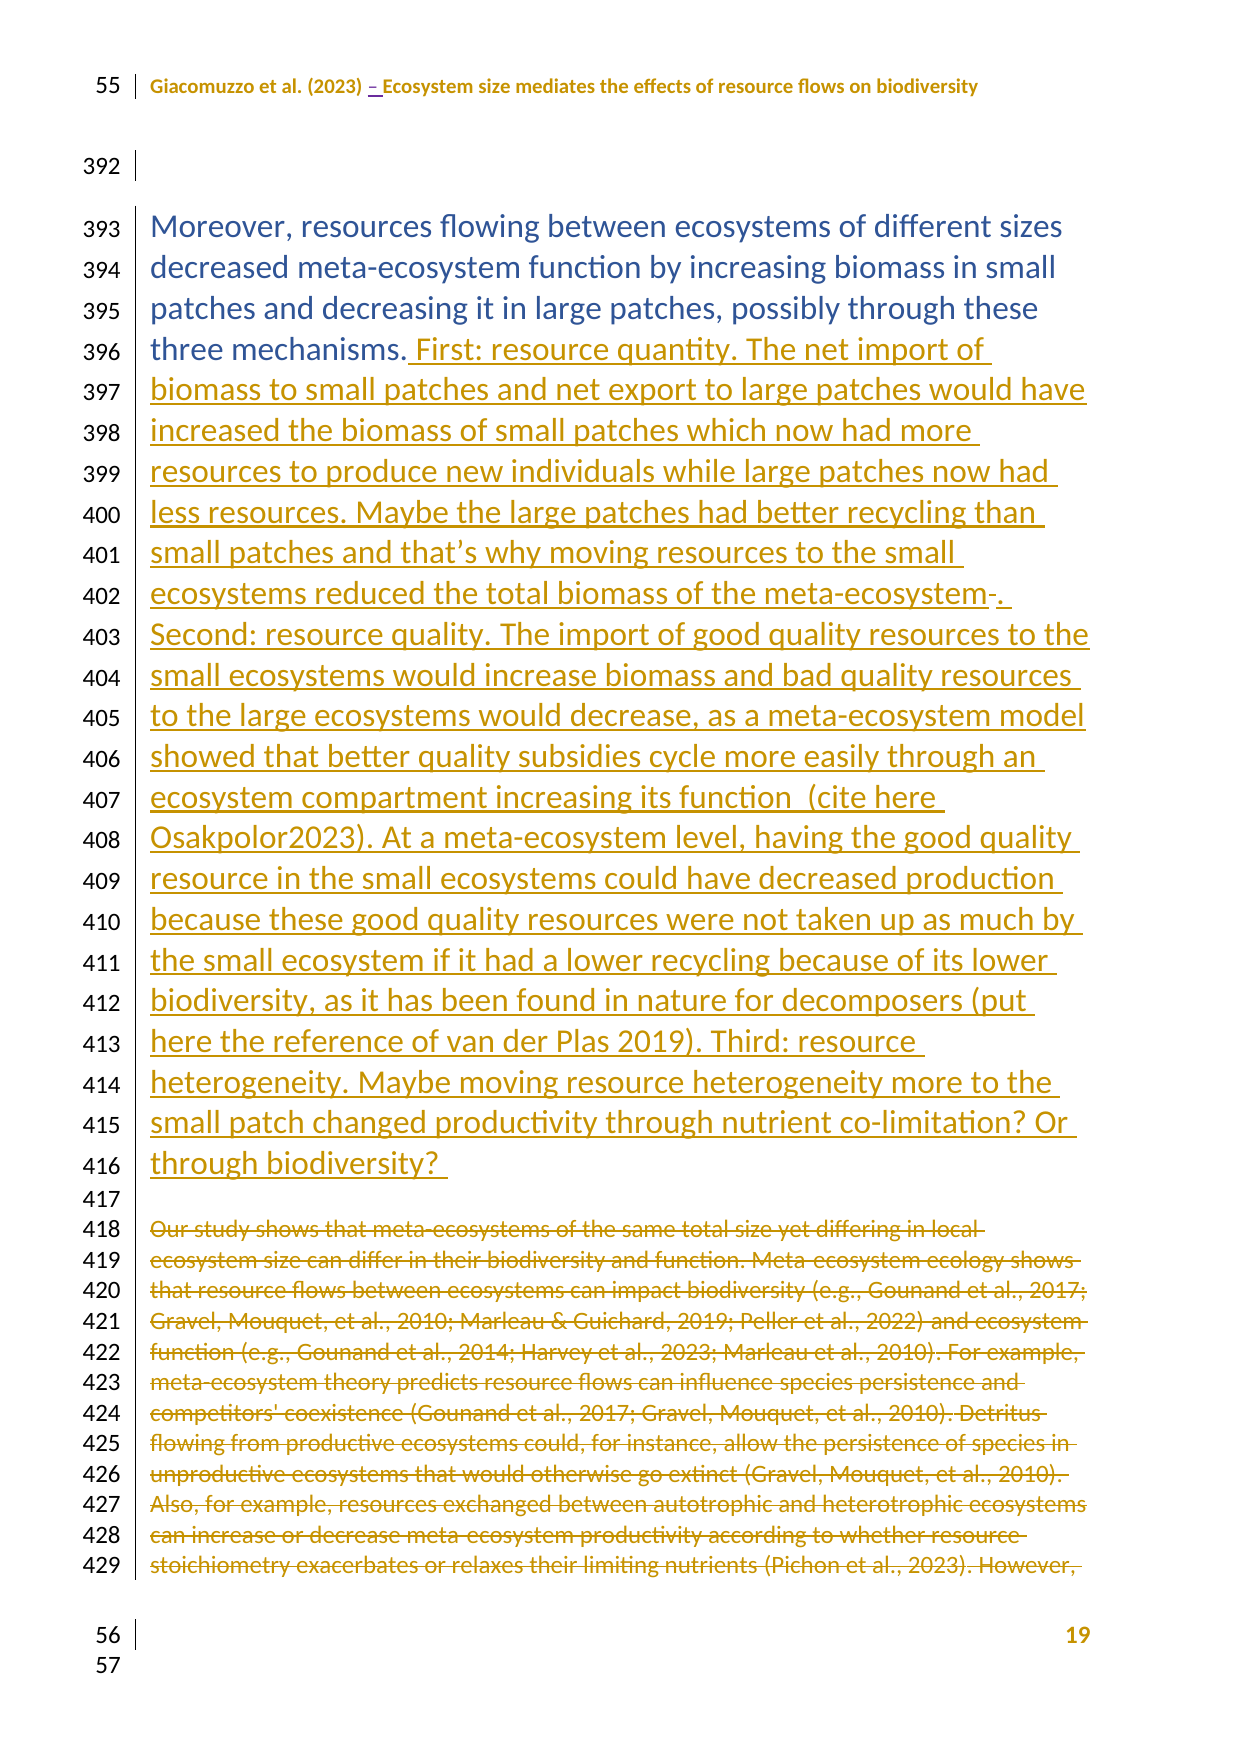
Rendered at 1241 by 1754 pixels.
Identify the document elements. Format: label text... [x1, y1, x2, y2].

subtitle Moreover, resources flowing between ecosystems of different sizes decreased meta-ecosystem function by increasing biomass in small patches and decreasing it in large patches, possibly through these three mechanisms. [150, 206, 1090, 648]
subtitle Moreover, resources flowing between ecosystems of different sizes decreased meta-ecosystem function by increasing biomass in small patches and decreasing it in large patches, possibly through these three mechanisms. [150, 650, 1090, 1183]
